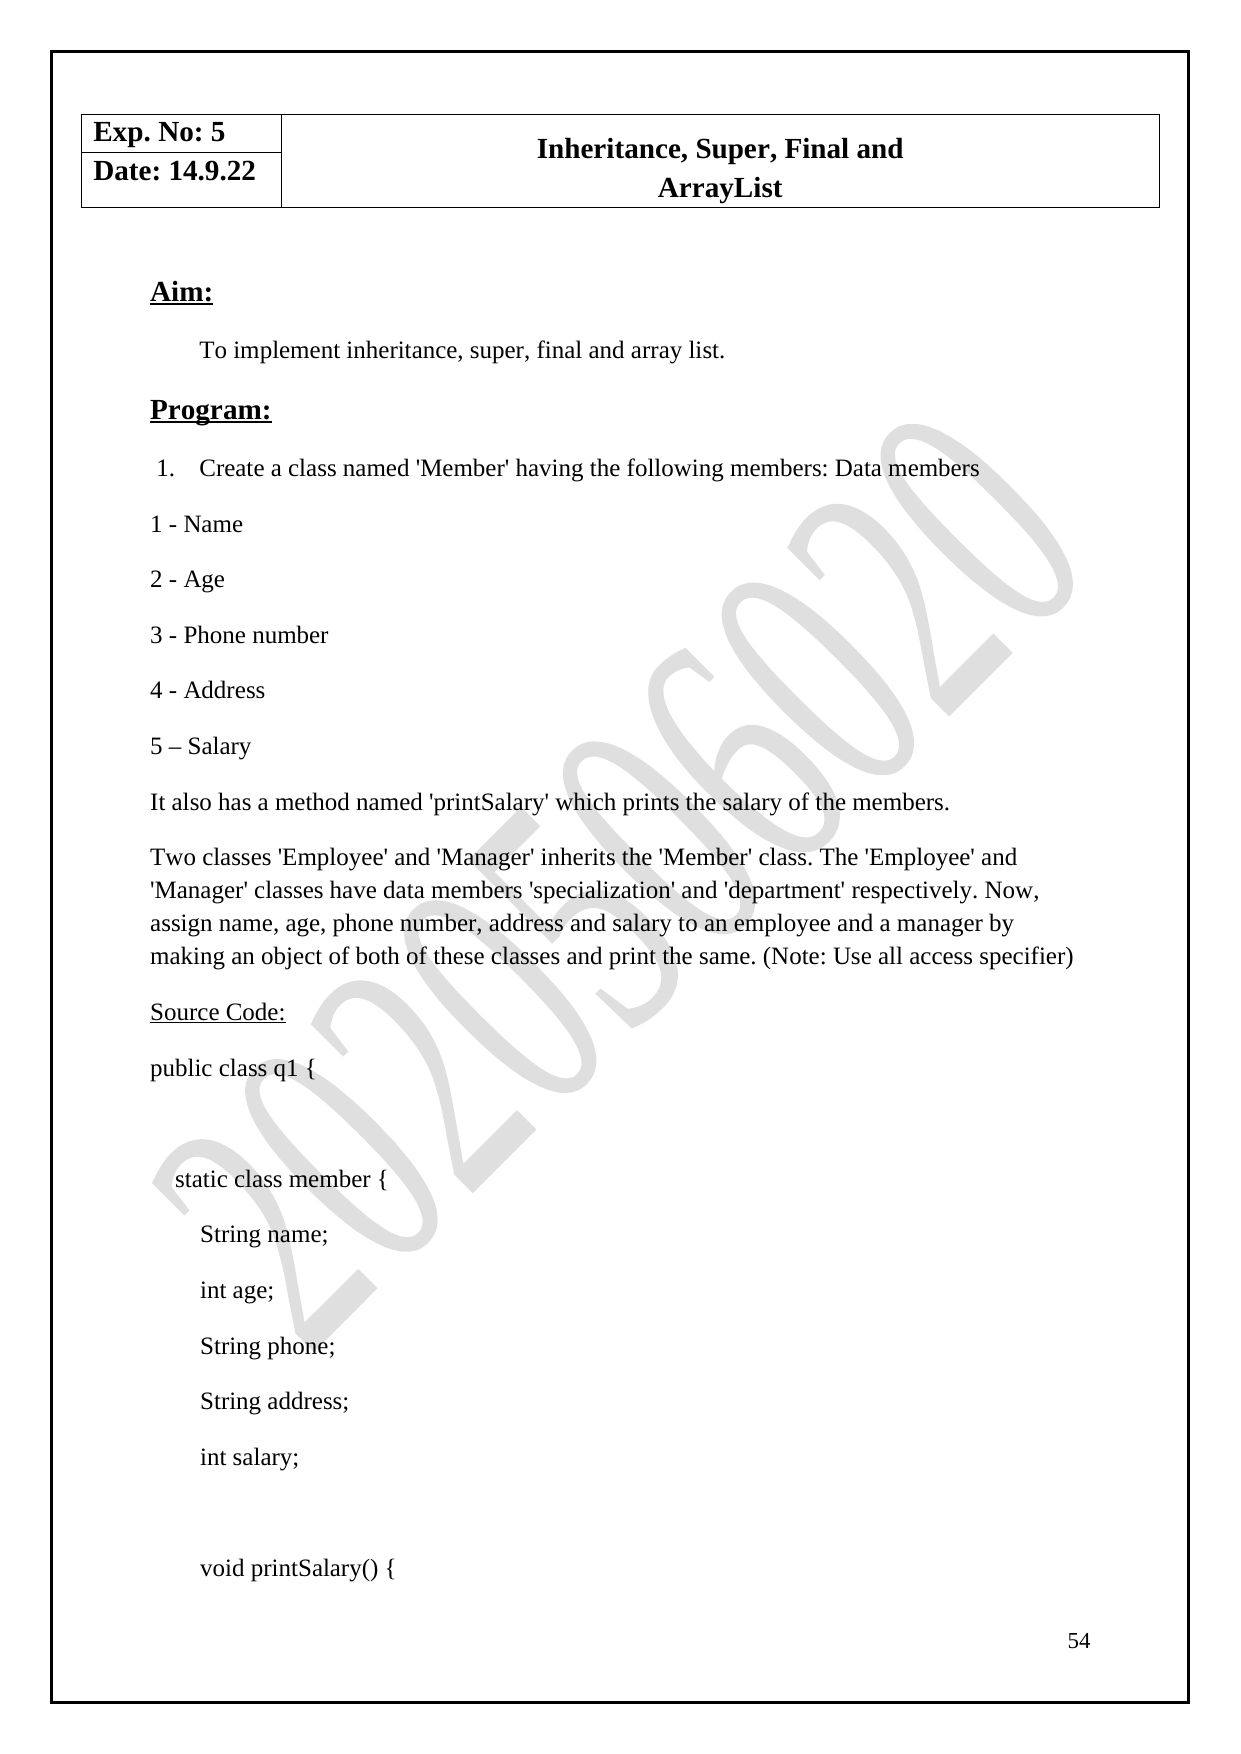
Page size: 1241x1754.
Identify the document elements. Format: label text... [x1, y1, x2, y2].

text void printSalary() { [150, 1553, 1090, 1582]
text Source Code: [150, 997, 1090, 1026]
text String name; [150, 1219, 1090, 1248]
text Aim: [150, 274, 1090, 308]
text Program: [150, 392, 1090, 425]
text 5 – Salary [150, 731, 1090, 760]
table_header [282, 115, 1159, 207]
text static class member { [150, 1164, 1090, 1193]
text 3 - Phone number [150, 620, 1090, 649]
text int age; [150, 1275, 1090, 1304]
text 2 - Age [150, 564, 1090, 593]
text It also has a method named 'printSalary' which prints the salary of the members. [150, 787, 1090, 816]
text int salary; [150, 1442, 1090, 1471]
text 4 - Address [150, 676, 1090, 704]
text To implement inheritance, super, final and array list. [150, 336, 1090, 364]
text public class q1 { [150, 1053, 1090, 1081]
text String address; [150, 1386, 1090, 1415]
text 1. Create a class named 'Member' having the following members: Data members [150, 453, 1090, 482]
text 1 - Name [150, 509, 1090, 537]
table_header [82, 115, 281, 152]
text Two classes 'Employee' and 'Manager' inherits the 'Member' class. The 'Employee' and 'Manager' classes have data members 'specialization' and 'department' respectively. Now, assign name, age, phone number, address and salary to an employee and a manager by making an object of both of these classes and print the same. (Note: Use all access specifier) [150, 842, 1090, 970]
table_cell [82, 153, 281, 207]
text String phone; [150, 1331, 1090, 1359]
